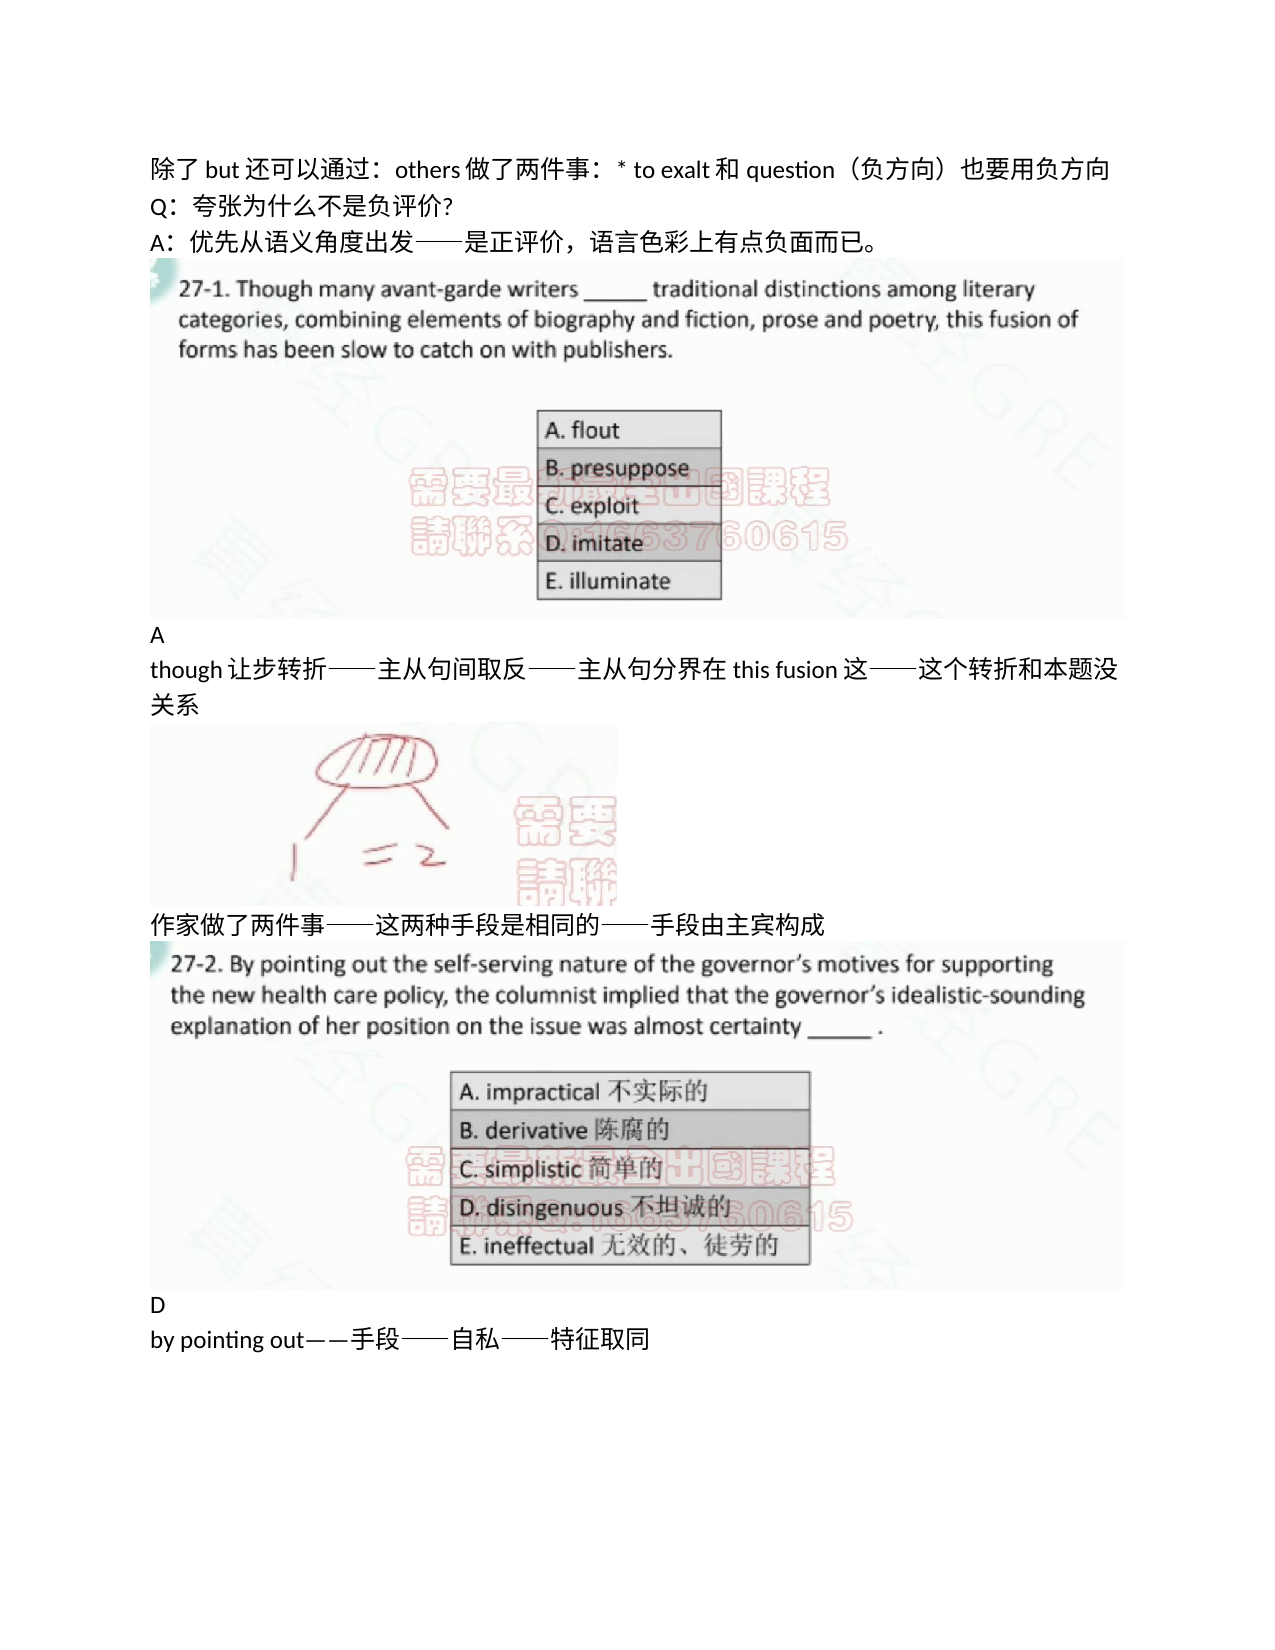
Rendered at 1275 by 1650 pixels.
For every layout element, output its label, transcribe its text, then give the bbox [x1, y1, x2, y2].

text D [150, 1290, 1125, 1320]
picture [150, 258, 1125, 619]
picture [150, 722, 617, 906]
text A：优先从语义角度出发——是正评价，语言色彩上有点负面而已。 [150, 222, 1125, 258]
text Q：夸张为什么不是负评价? [150, 186, 1125, 222]
text A [150, 619, 1125, 649]
text 除了but还可以通过：others做了两件事：* to exalt 和 question（负方向）也要用负方向 [150, 150, 1125, 186]
text though让步转折——主从句间取反——主从句分界在this fusion这——这个转折和本题没关系 [150, 649, 1125, 722]
text by pointing out——手段——自私——特征取同 [150, 1320, 1125, 1356]
picture [150, 941, 1125, 1290]
text 作家做了两件事——这两种手段是相同的——手段由主宾构成 [150, 905, 1125, 941]
